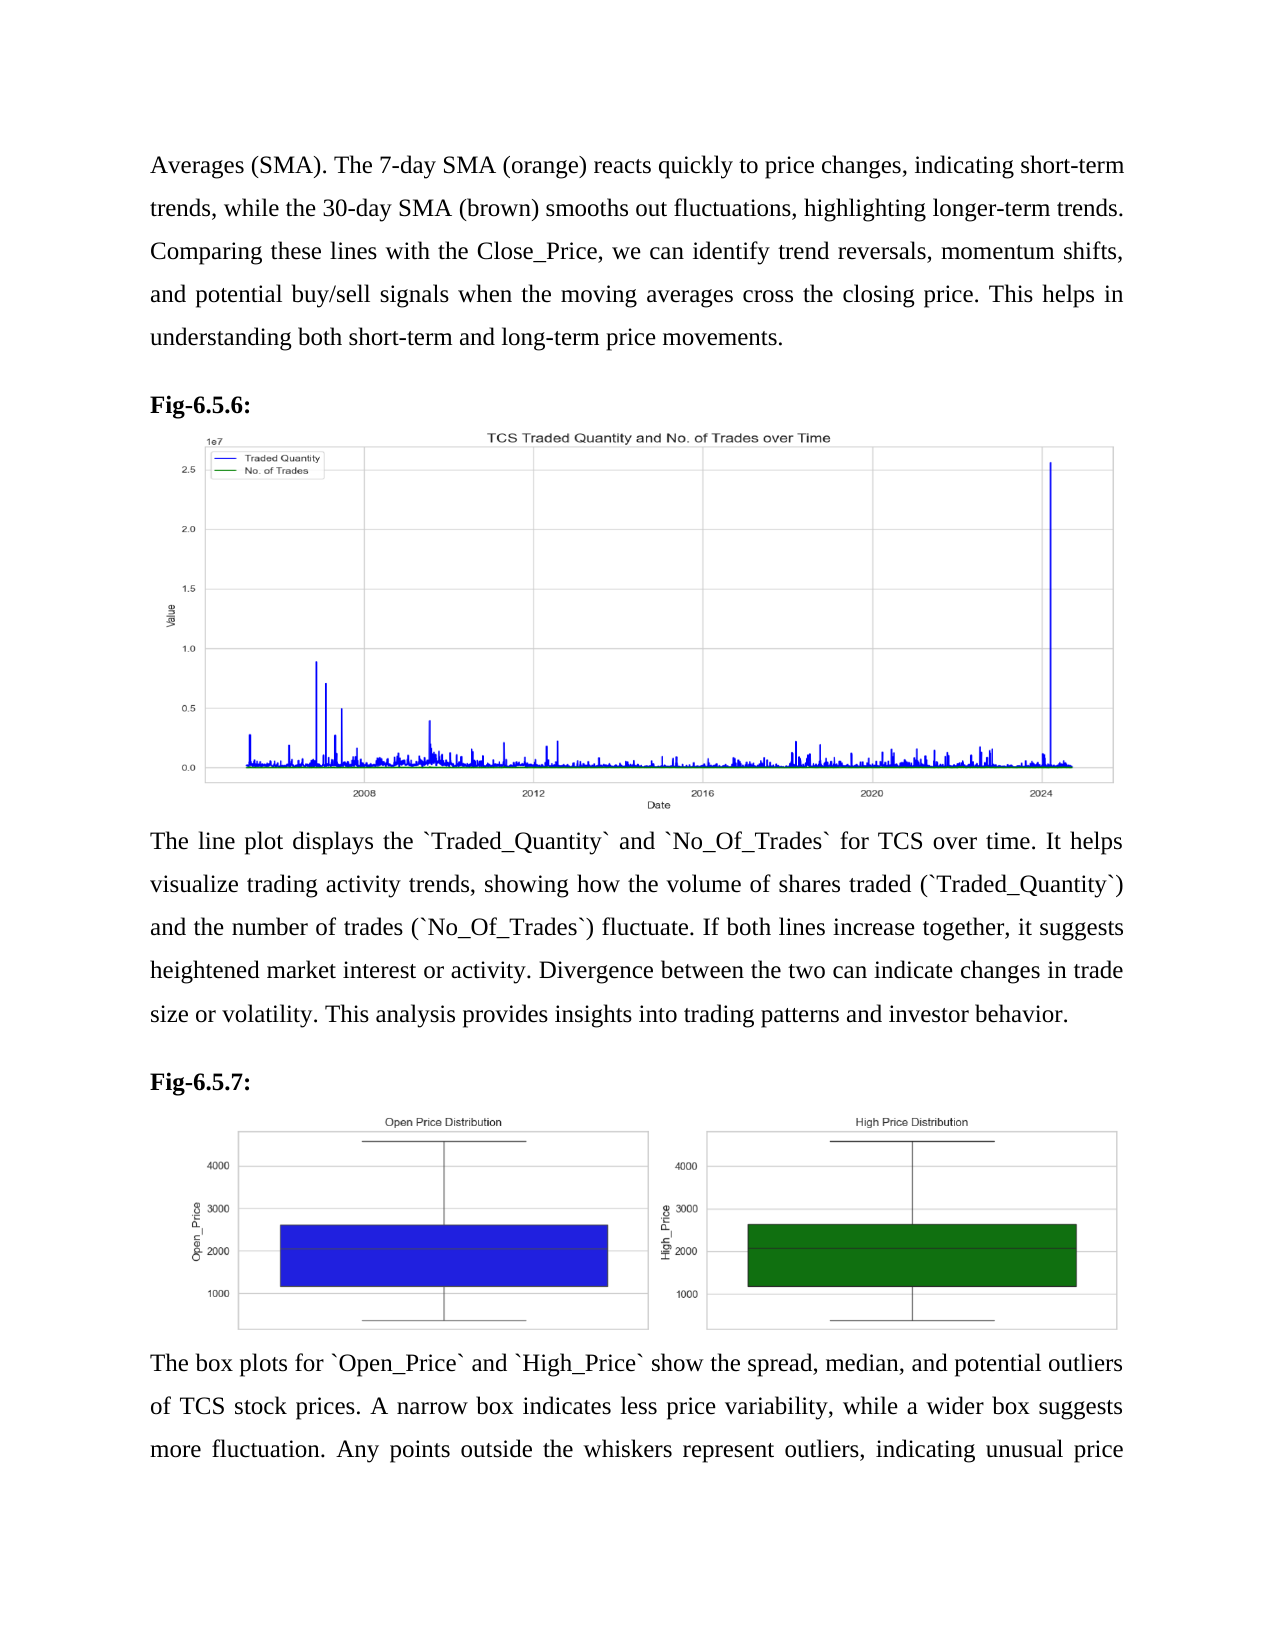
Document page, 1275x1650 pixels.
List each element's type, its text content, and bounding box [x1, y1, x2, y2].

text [150, 1334, 1125, 1463]
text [150, 150, 1125, 351]
text Fig-6.5.6:The line plot displays the `Traded_Quantity` and `No_Of_Trades` for TCS over time. It helps visualize trading activity trends, showing how the volume of shares traded (`Traded_Quantity`) and the number of trades (`No_Of_Trades`) fluctuate. If both lines increase together, it suggests heightened market interest or activity. Divergence between the two can indicate changes in trade size or volatility. This analysis provides insights into trading patterns and investor behavior. [150, 812, 1125, 1027]
picture [150, 1108, 1125, 1334]
text Fig-6.5.6:The line plot displays the `Traded_Quantity` and `No_Of_Trades` for TCS over time. It helps visualize trading activity trends, showing how the volume of shares traded (`Traded_Quantity`) and the number of trades (`No_Of_Trades`) fluctuate. If both lines increase together, it suggests heightened market interest or activity. Divergence between the two can indicate changes in trade size or volatility. This analysis provides insights into trading patterns and investor behavior. [150, 391, 1125, 432]
picture [150, 432, 1125, 812]
